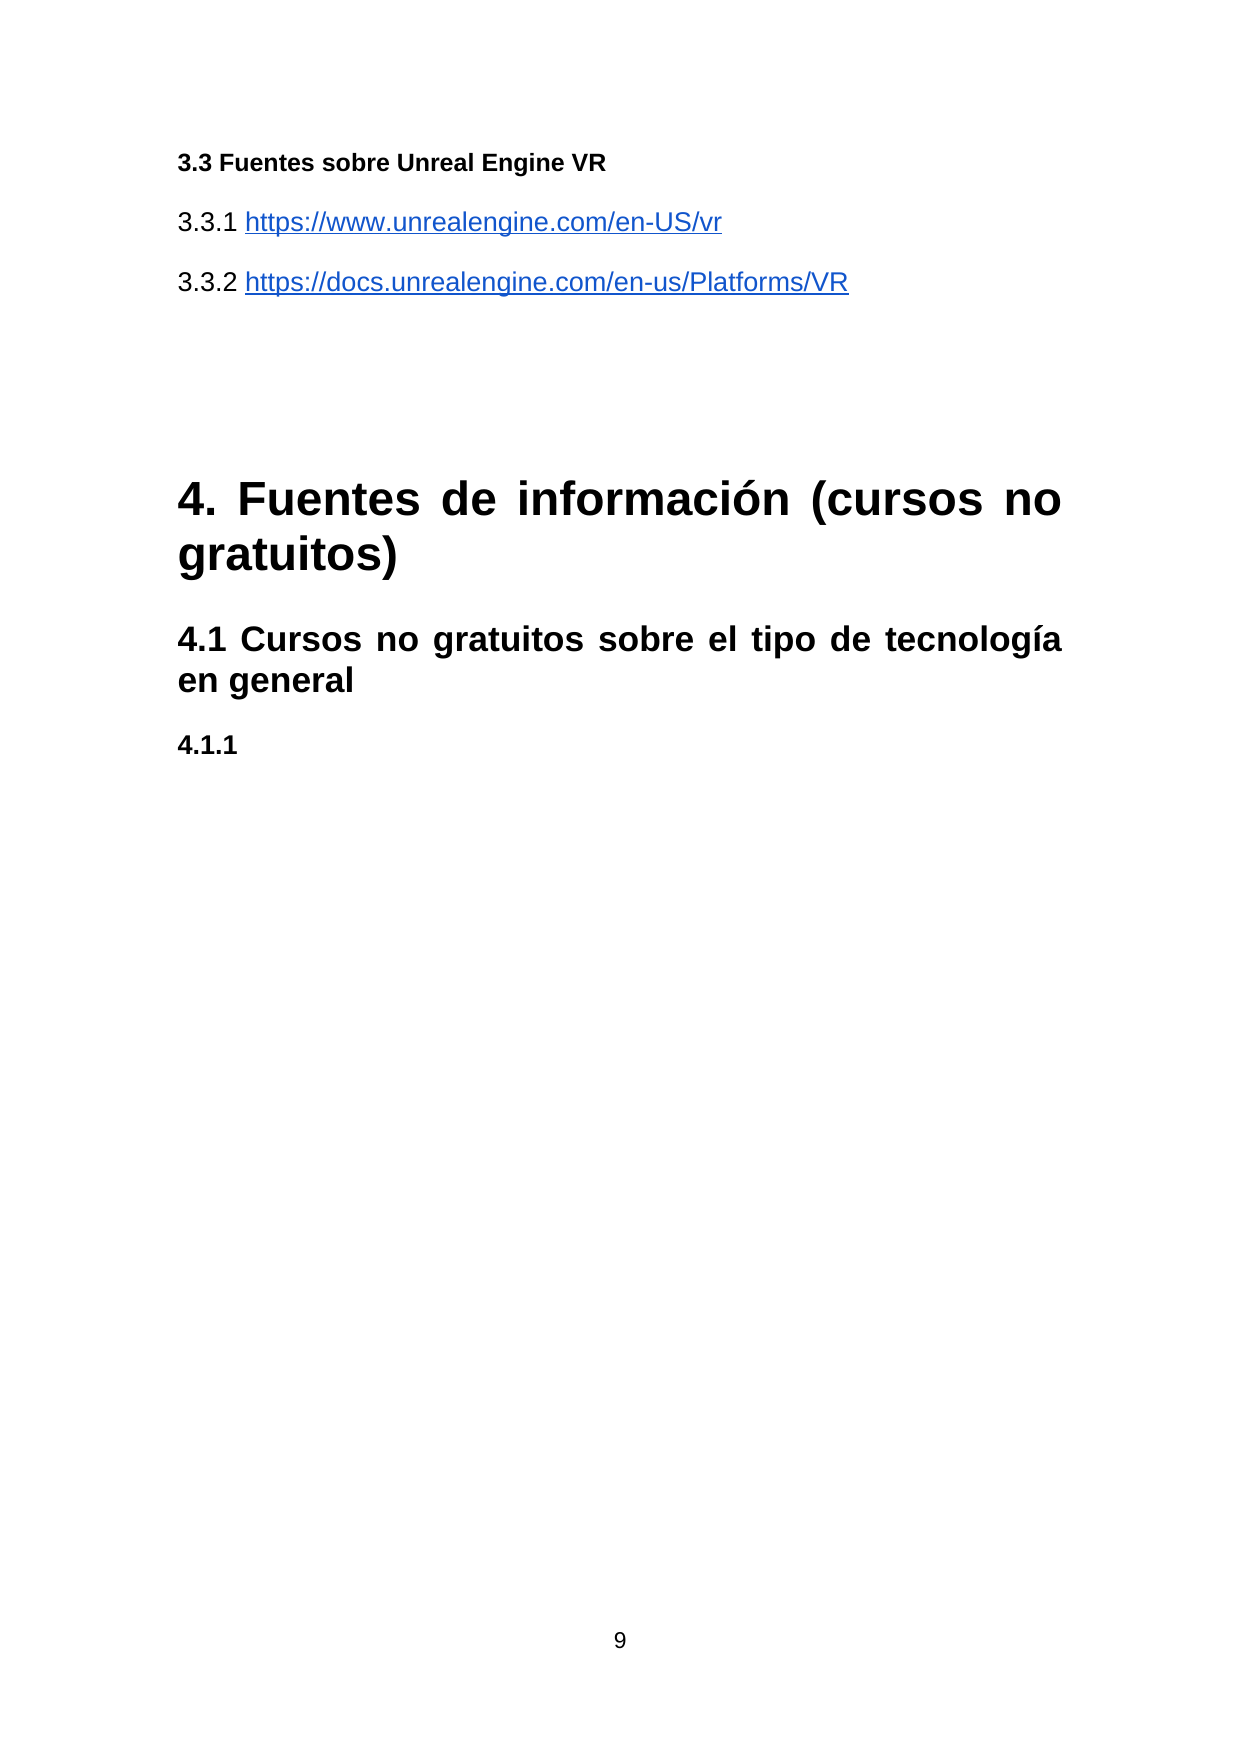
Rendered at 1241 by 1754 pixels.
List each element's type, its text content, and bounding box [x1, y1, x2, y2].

subtitle 3.3.1 https://www.unrealengine.com/en-US/vr [177, 206, 1063, 237]
subtitle 4.1.1 [177, 729, 1063, 760]
subtitle 4.1 Cursos no gratuitos sobre el tipo de tecnología en general [177, 618, 1063, 700]
subtitle 3.3 Fuentes sobre Unreal Engine VR [177, 148, 1063, 176]
subtitle 4. Fuentes de información (cursos no gratuitos) [177, 471, 1063, 581]
subtitle 3.3.2 https://docs.unrealengine.com/en-us/Platforms/VR [177, 266, 1063, 297]
